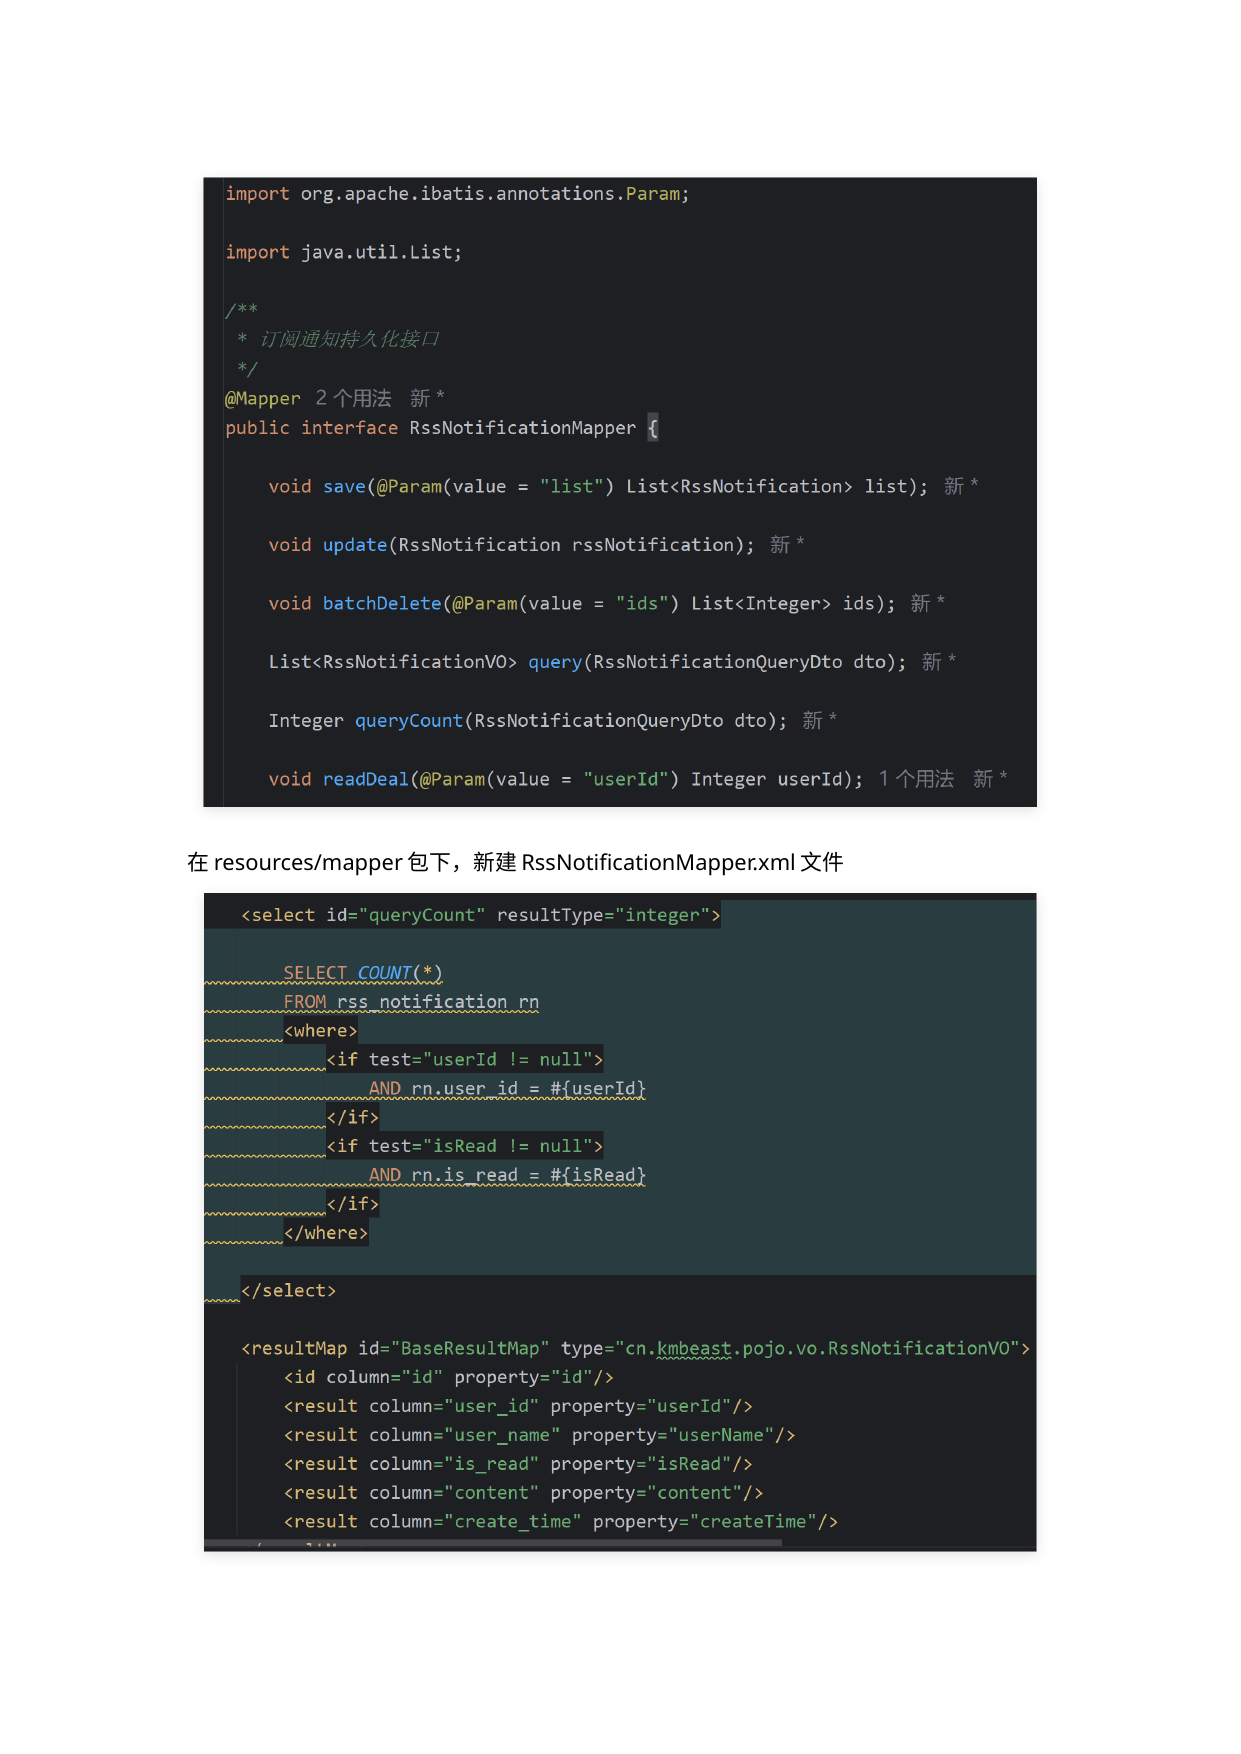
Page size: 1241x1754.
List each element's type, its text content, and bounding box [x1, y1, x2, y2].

text 在resources/mapper包下，新建RssNotificationMapper.xml文件 [187, 844, 1053, 877]
picture [187, 162, 1053, 823]
picture [187, 877, 1053, 1568]
